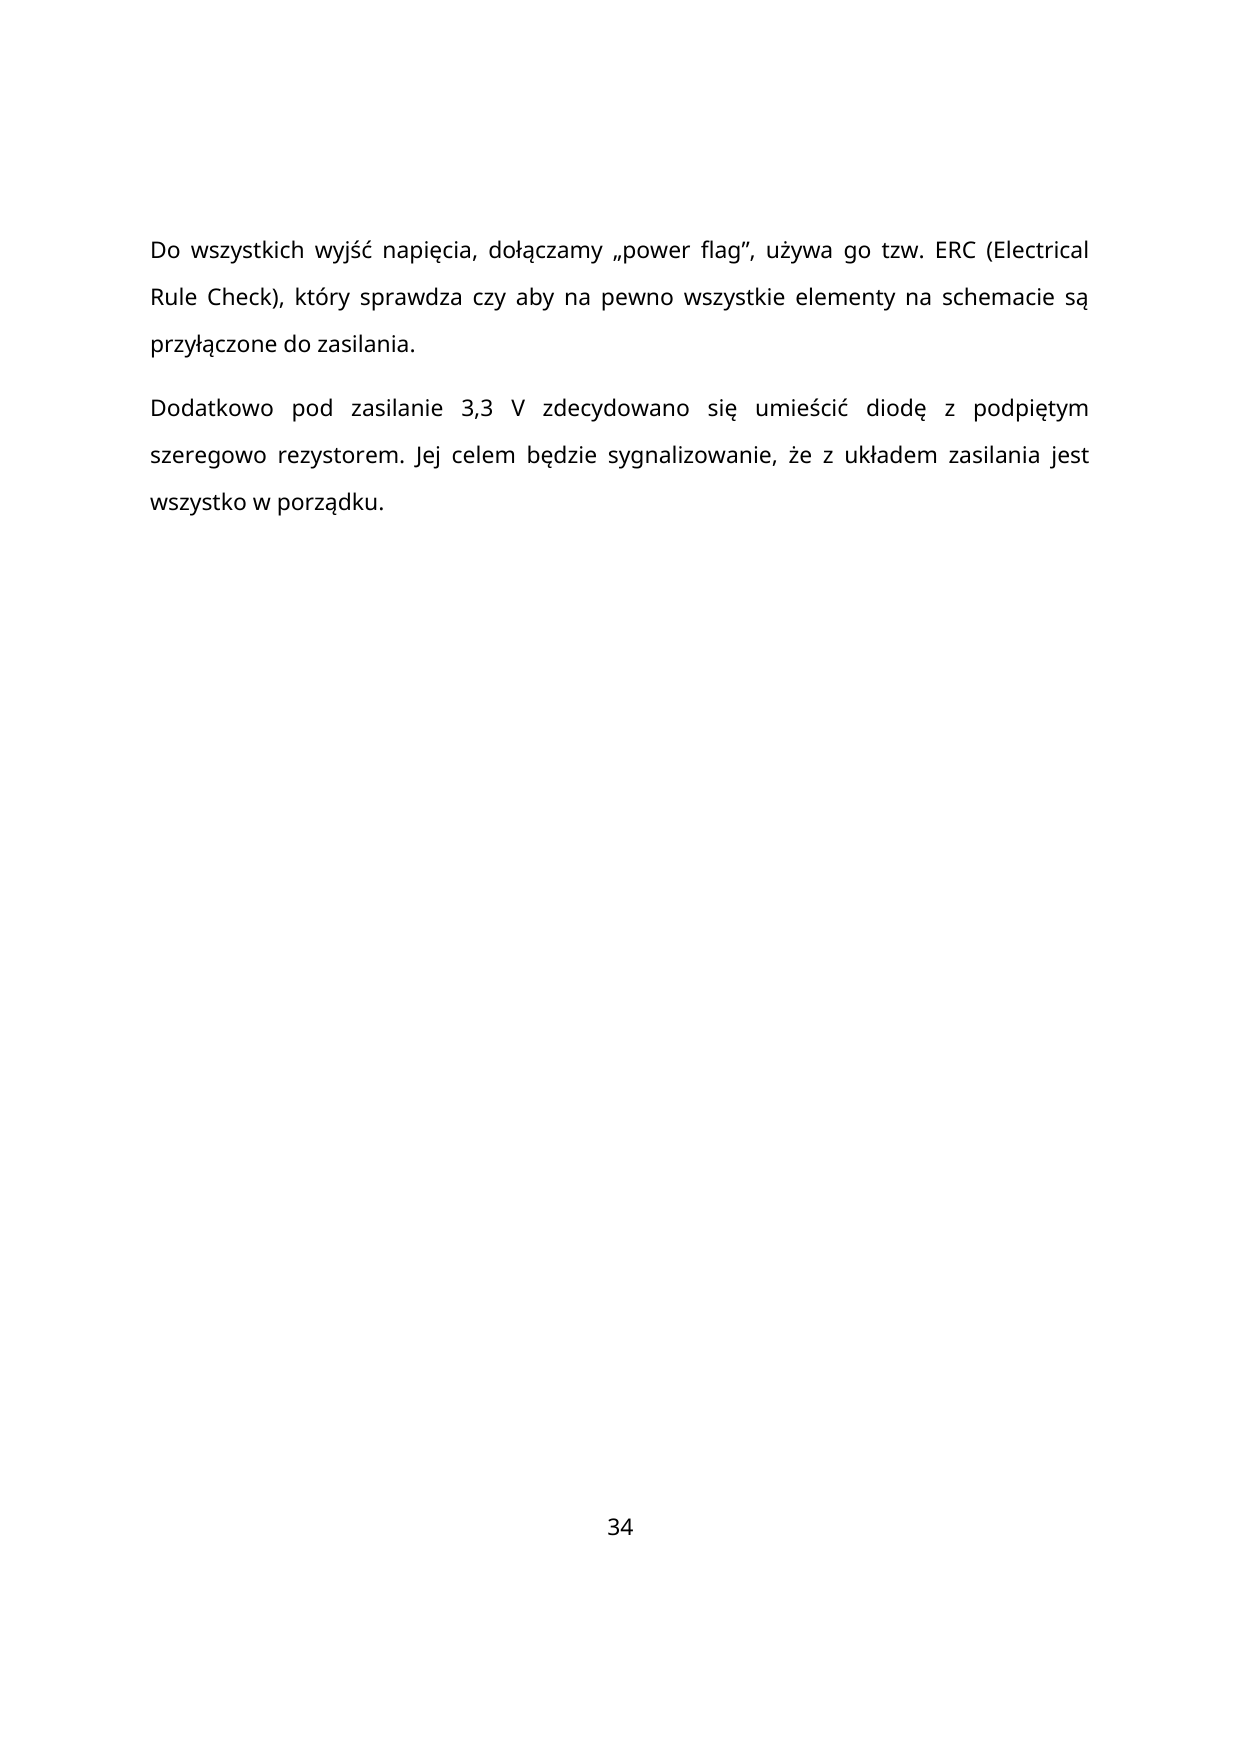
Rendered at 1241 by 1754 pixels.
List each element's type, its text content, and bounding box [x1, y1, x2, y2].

text Dodatkowo pod zasilanie 3,3 V zdecydowano się umieścić diodę z podpiętym szeregowo rezystorem. Jej celem będzie sygnalizowanie, że z układem zasilania jest wszystko w porządku. [150, 392, 1090, 517]
text Do wszystkich wyjść napięcia, dołączamy „power flag”, używa go tzw. ERC (Electrical Rule Check), który sprawdza czy aby na pewno wszystkie elementy na schemacie są przyłączone do zasilania. [150, 234, 1090, 359]
